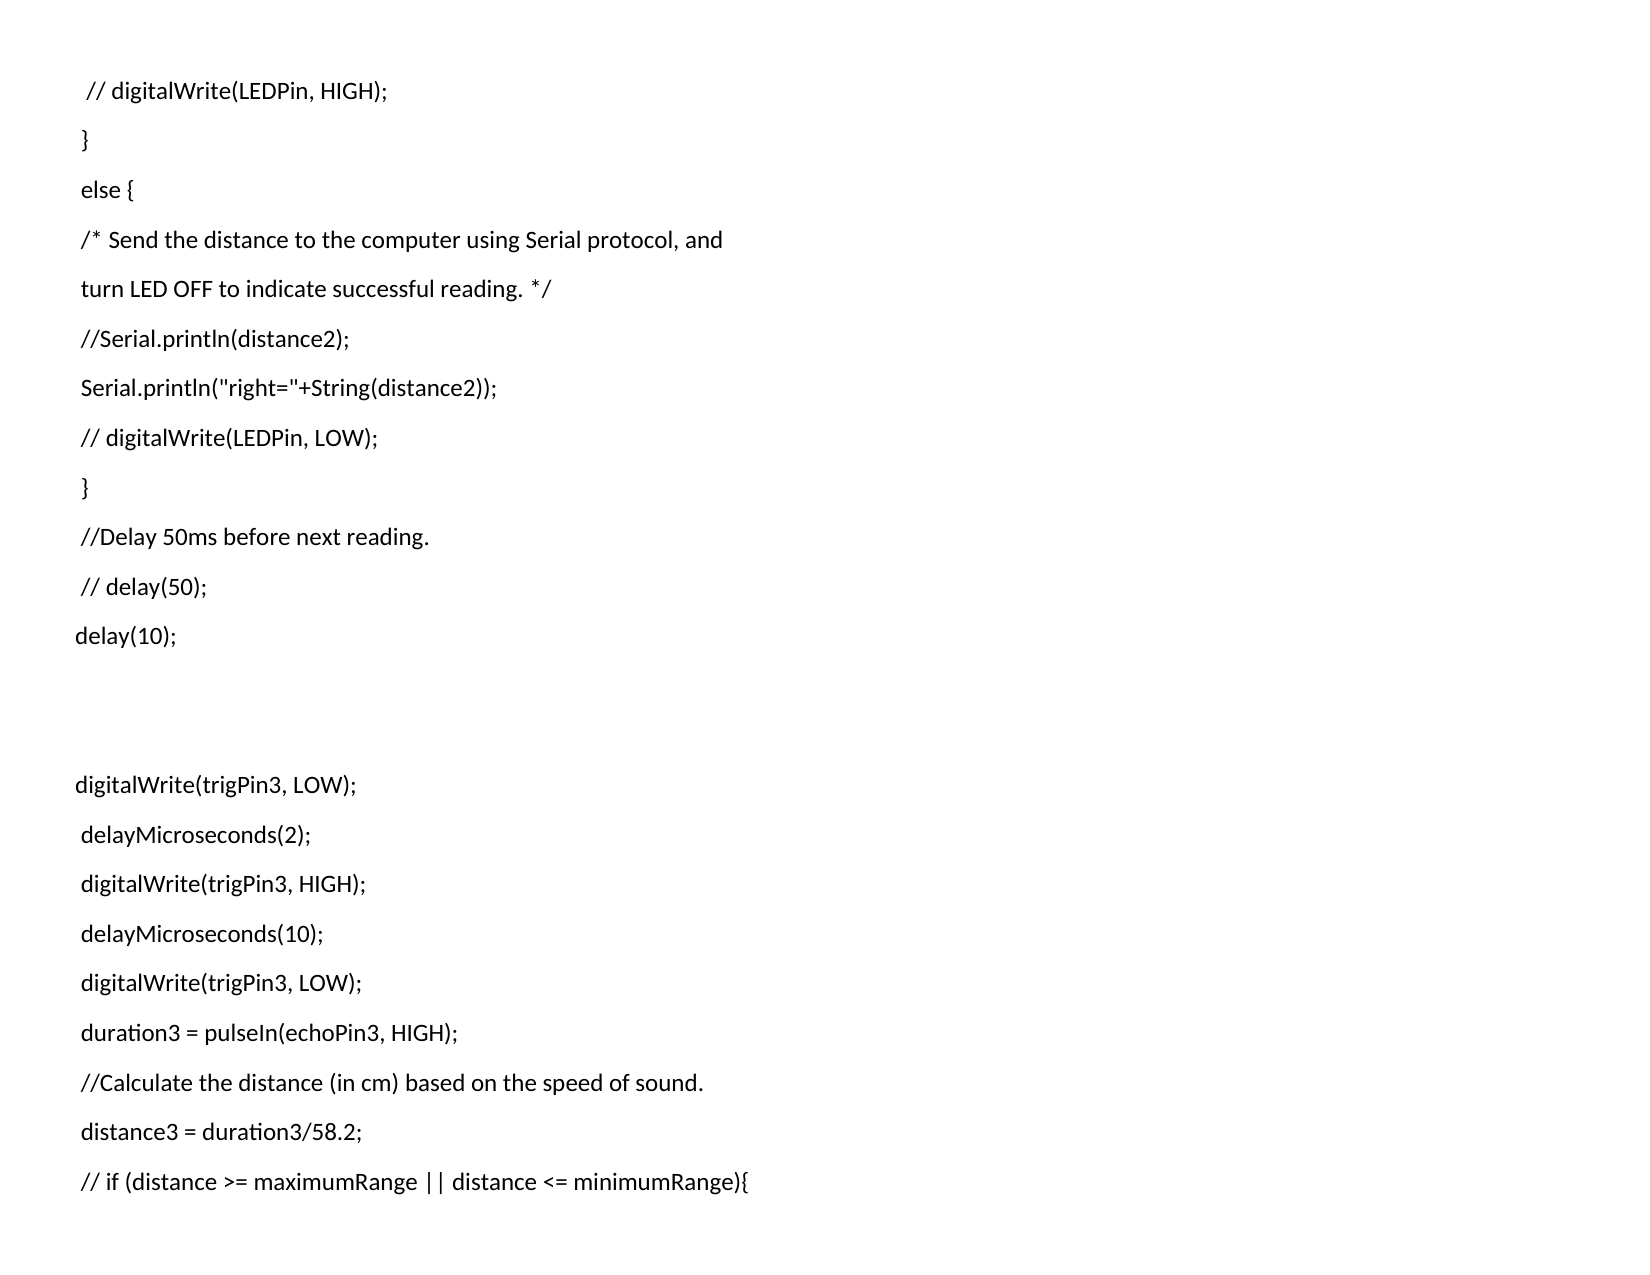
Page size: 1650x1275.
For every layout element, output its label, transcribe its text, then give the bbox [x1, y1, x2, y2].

text //Calculate the distance (in cm) based on the speed of sound. [75, 1067, 1575, 1097]
text distance3 = duration3/58.2; [75, 1116, 1575, 1147]
text delayMicroseconds(10); [75, 918, 1575, 948]
text delayMicroseconds(2); [75, 819, 1575, 849]
text //Serial.println(distance2); [75, 323, 1575, 353]
text Serial.println("right="+String(distance2)); [75, 372, 1575, 403]
text // digitalWrite(LEDPin, LOW); [75, 422, 1575, 453]
text digitalWrite(trigPin3, HIGH); [75, 868, 1575, 899]
text } [75, 124, 1575, 155]
text } [75, 472, 1575, 502]
text // delay(50); [75, 571, 1575, 601]
text // if (distance >= maximumRange || distance <= minimumRange){ [75, 1166, 1575, 1196]
text turn LED OFF to indicate successful reading. */ [75, 273, 1575, 304]
text duration3 = pulseIn(echoPin3, HIGH); [75, 1017, 1575, 1048]
text // digitalWrite(LEDPin, HIGH); [75, 75, 1575, 106]
text delay(10); [75, 620, 1575, 651]
text /* Send the distance to the computer using Serial protocol, and [75, 224, 1575, 254]
text //Delay 50ms before next reading. [75, 521, 1575, 552]
text digitalWrite(trigPin3, LOW); [75, 967, 1575, 998]
text else { [75, 174, 1575, 205]
text digitalWrite(trigPin3, LOW); [75, 769, 1575, 800]
